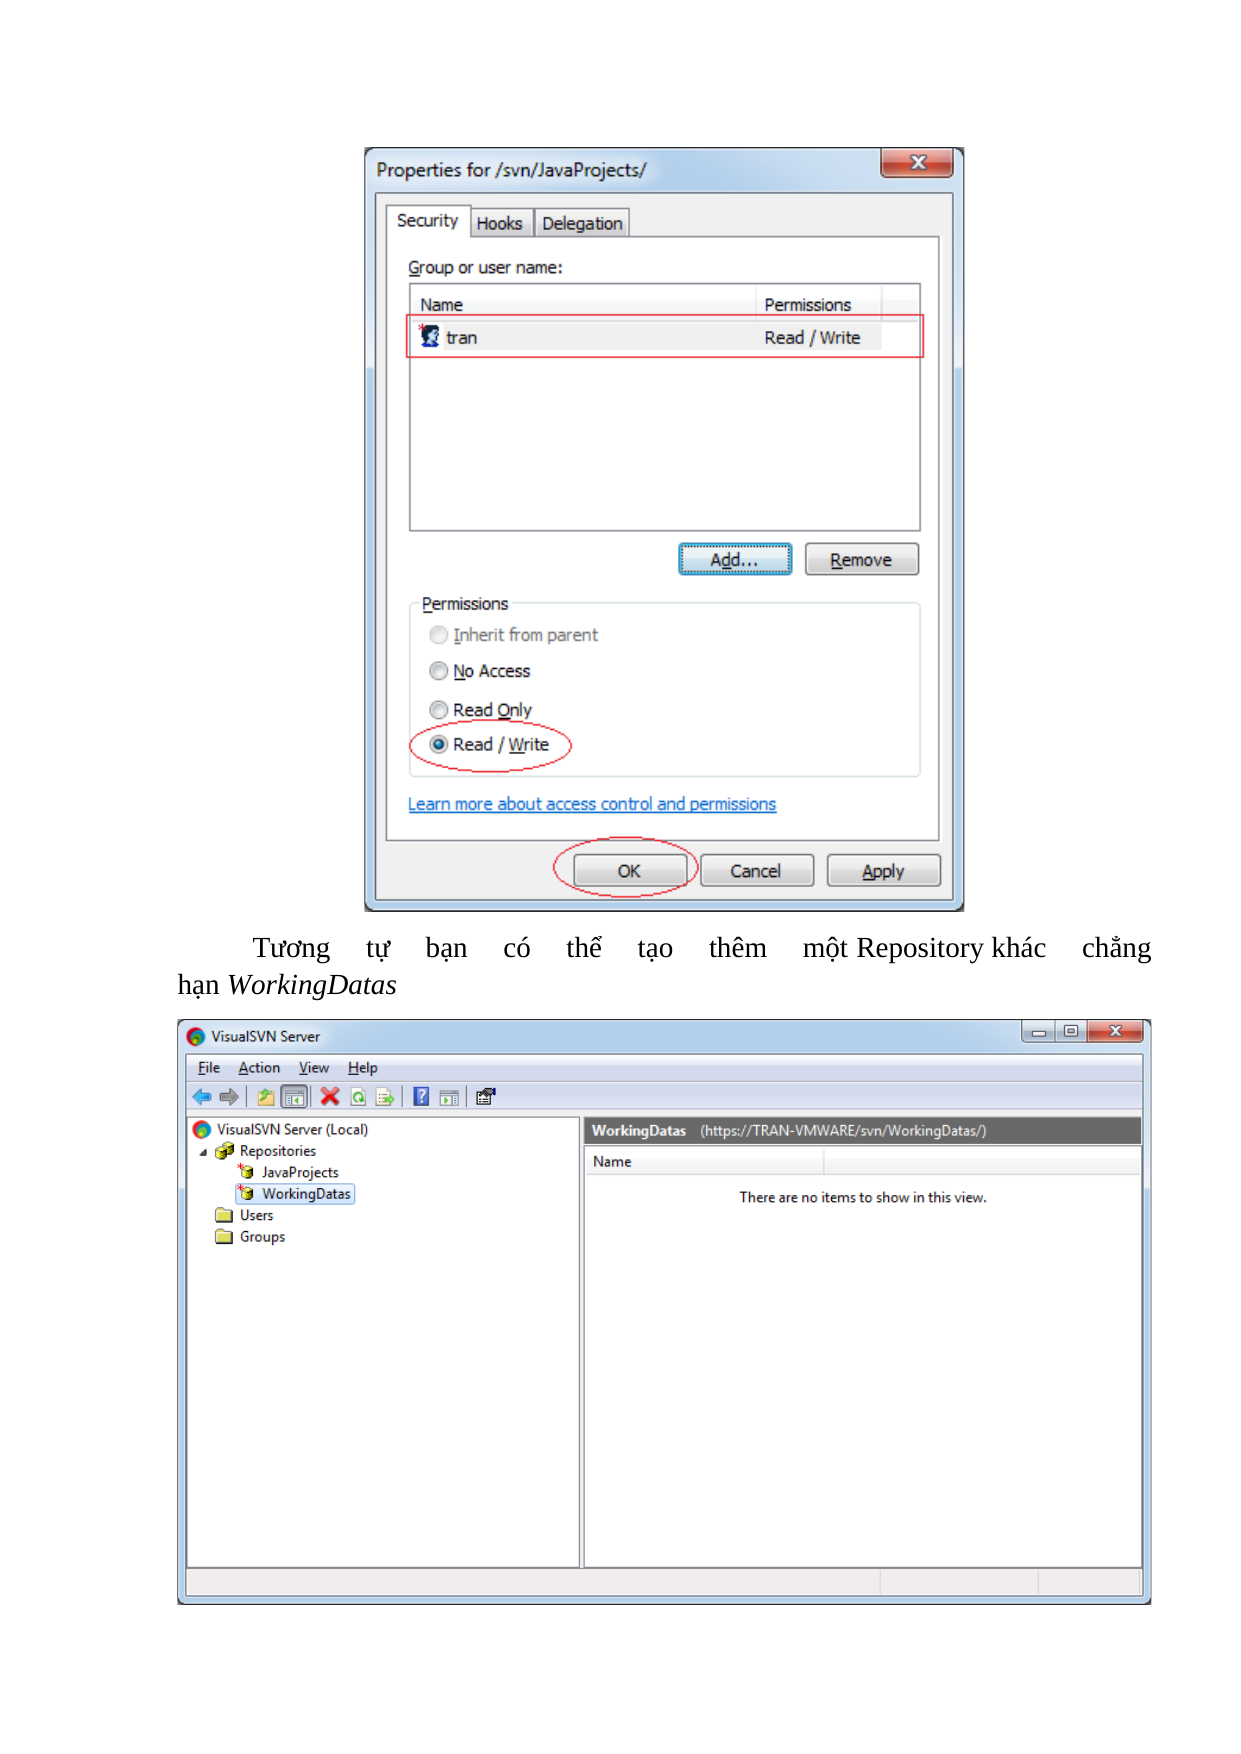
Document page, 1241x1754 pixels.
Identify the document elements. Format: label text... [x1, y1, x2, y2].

picture [177, 1019, 1152, 1605]
picture [364, 147, 965, 912]
text Tương tự bạn có thể tạo thêm một Repository khác chẳng hạn WorkingDatas [177, 931, 1152, 1000]
